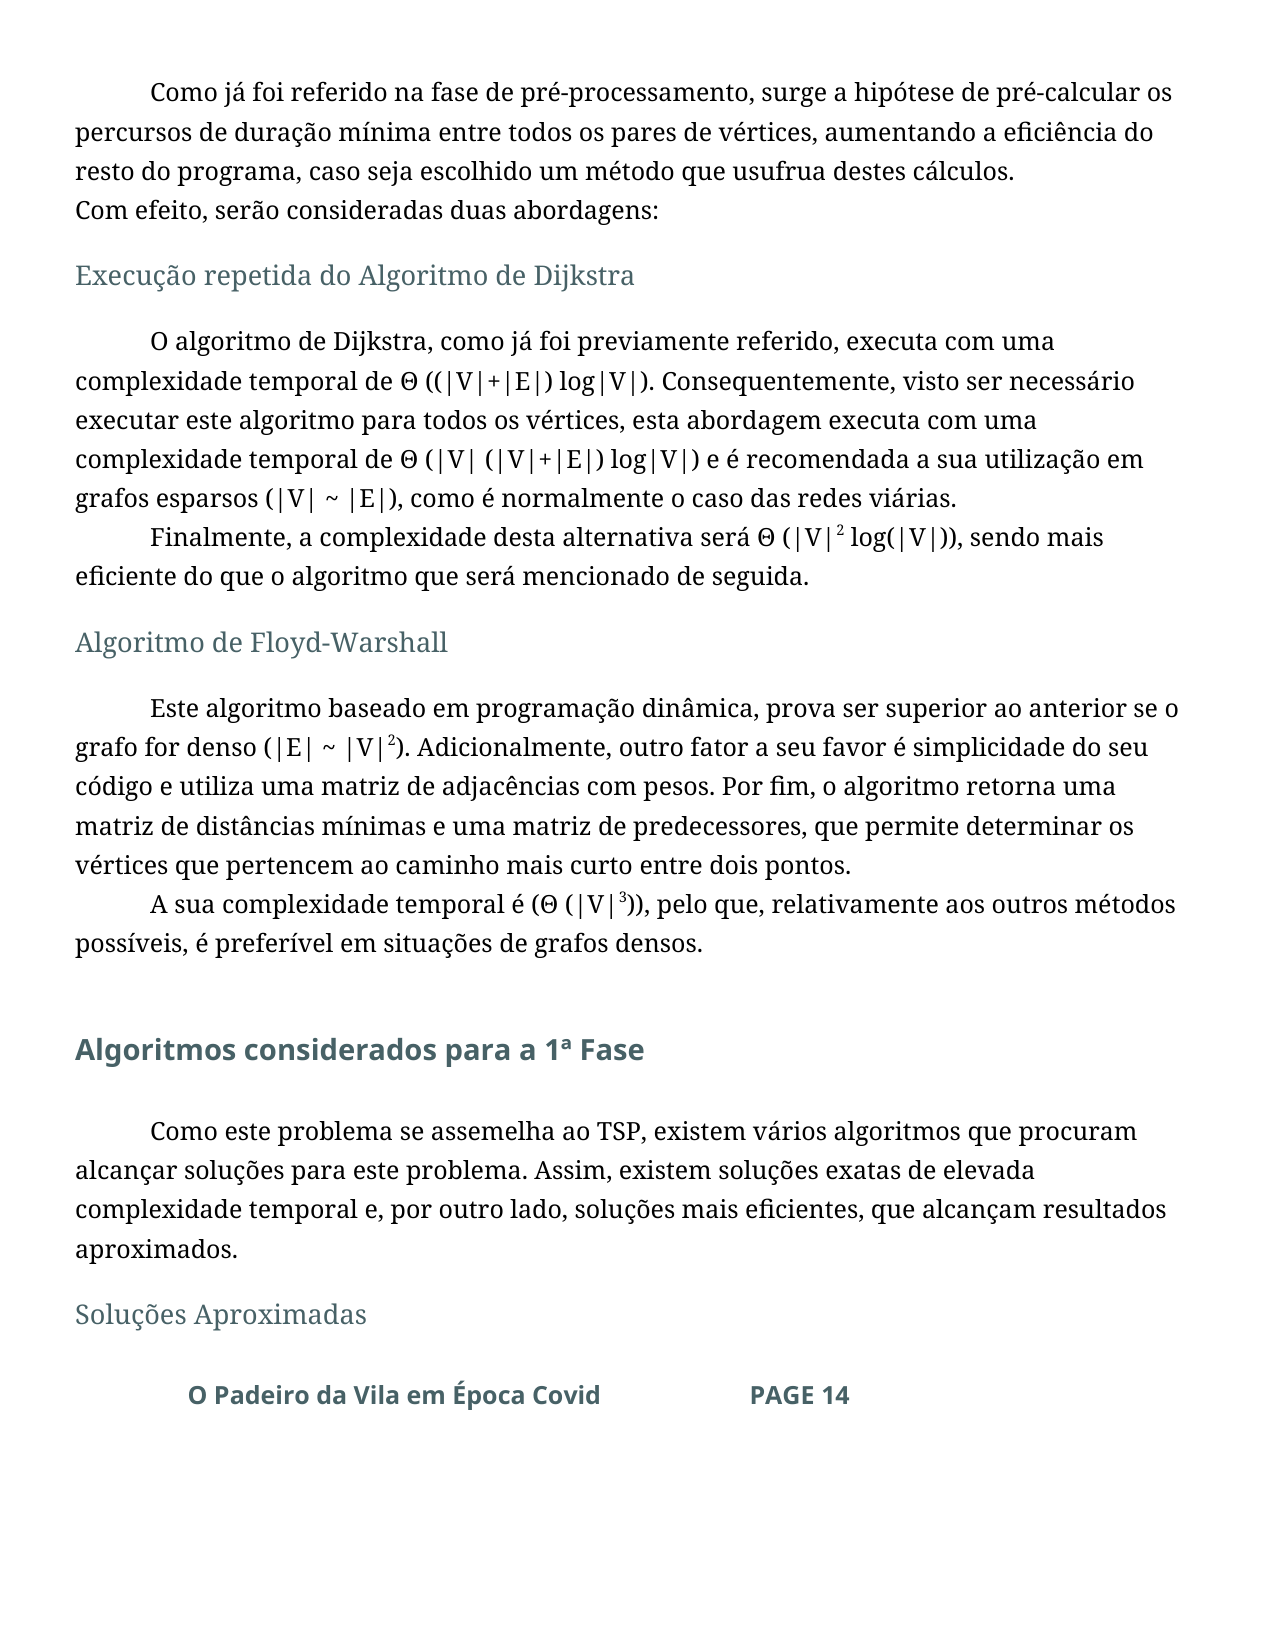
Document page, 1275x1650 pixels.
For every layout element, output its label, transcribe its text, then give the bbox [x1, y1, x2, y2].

text Como já foi referido na fase de pré-processamento, surge a hipótese de pré-calcular os percursos de duração mínima entre todos os pares de vértices, aumentando a eficiência do resto do programa, caso seja escolhido um método que usufrua destes cálculos. [75, 75, 1200, 187]
text Este algoritmo baseado em programação dinâmica, prova ser superior ao anterior se o grafo for denso (|E| ~ |V|2). Adicionalmente, outro fator a seu favor é simplicidade do seu código e utiliza uma matriz de adjacências com pesos. Por fim, o algoritmo retorna uma matriz de distâncias mínimas e uma matriz de predecessores, que permite determinar os vértices que pertencem ao caminho mais curto entre dois pontos. [75, 691, 1200, 881]
text O algoritmo de Dijkstra, como já foi previamente referido, executa com uma complexidade temporal de Θ ((|V|+|E|) log|V|). Consequentemente, visto ser necessário executar este algoritmo para todos os vértices, esta abordagem executa com uma complexidade temporal de Θ (|V| (|V|+|E|) log|V|) e é recomendada a sua utilização em grafos esparsos (|V| ~ |E|), como é normalmente o caso das redes viárias. [75, 324, 1200, 515]
text Finalmente, a complexidade desta alternativa será Θ (|V|2 log(|V|)), sendo mais eficiente do que o algoritmo que será mencionado de seguida. [75, 520, 1200, 593]
text Com efeito, serão consideradas duas abordagens: [75, 192, 1200, 227]
subtitle Algoritmo de Floyd-Warshall [75, 623, 1200, 660]
subtitle Algoritmos considerados para a 1ª Fase [75, 1029, 1200, 1069]
subtitle Execução repetida do Algoritmo de Dijkstra [75, 257, 1200, 293]
subtitle Soluções Aproximadas [75, 1295, 1200, 1332]
text Como este problema se assemelha ao TSP, existem vários algoritmos que procuram alcançar soluções para este problema. Assim, existem soluções exatas de elevada complexidade temporal e, por outro lado, soluções mais eficientes, que alcançam resultados aproximados. [75, 1114, 1200, 1265]
text A sua complexidade temporal é (Θ (|V|3)), pelo que, relativamente aos outros métodos possíveis, é preferível em situações de grafos densos. [75, 886, 1200, 960]
